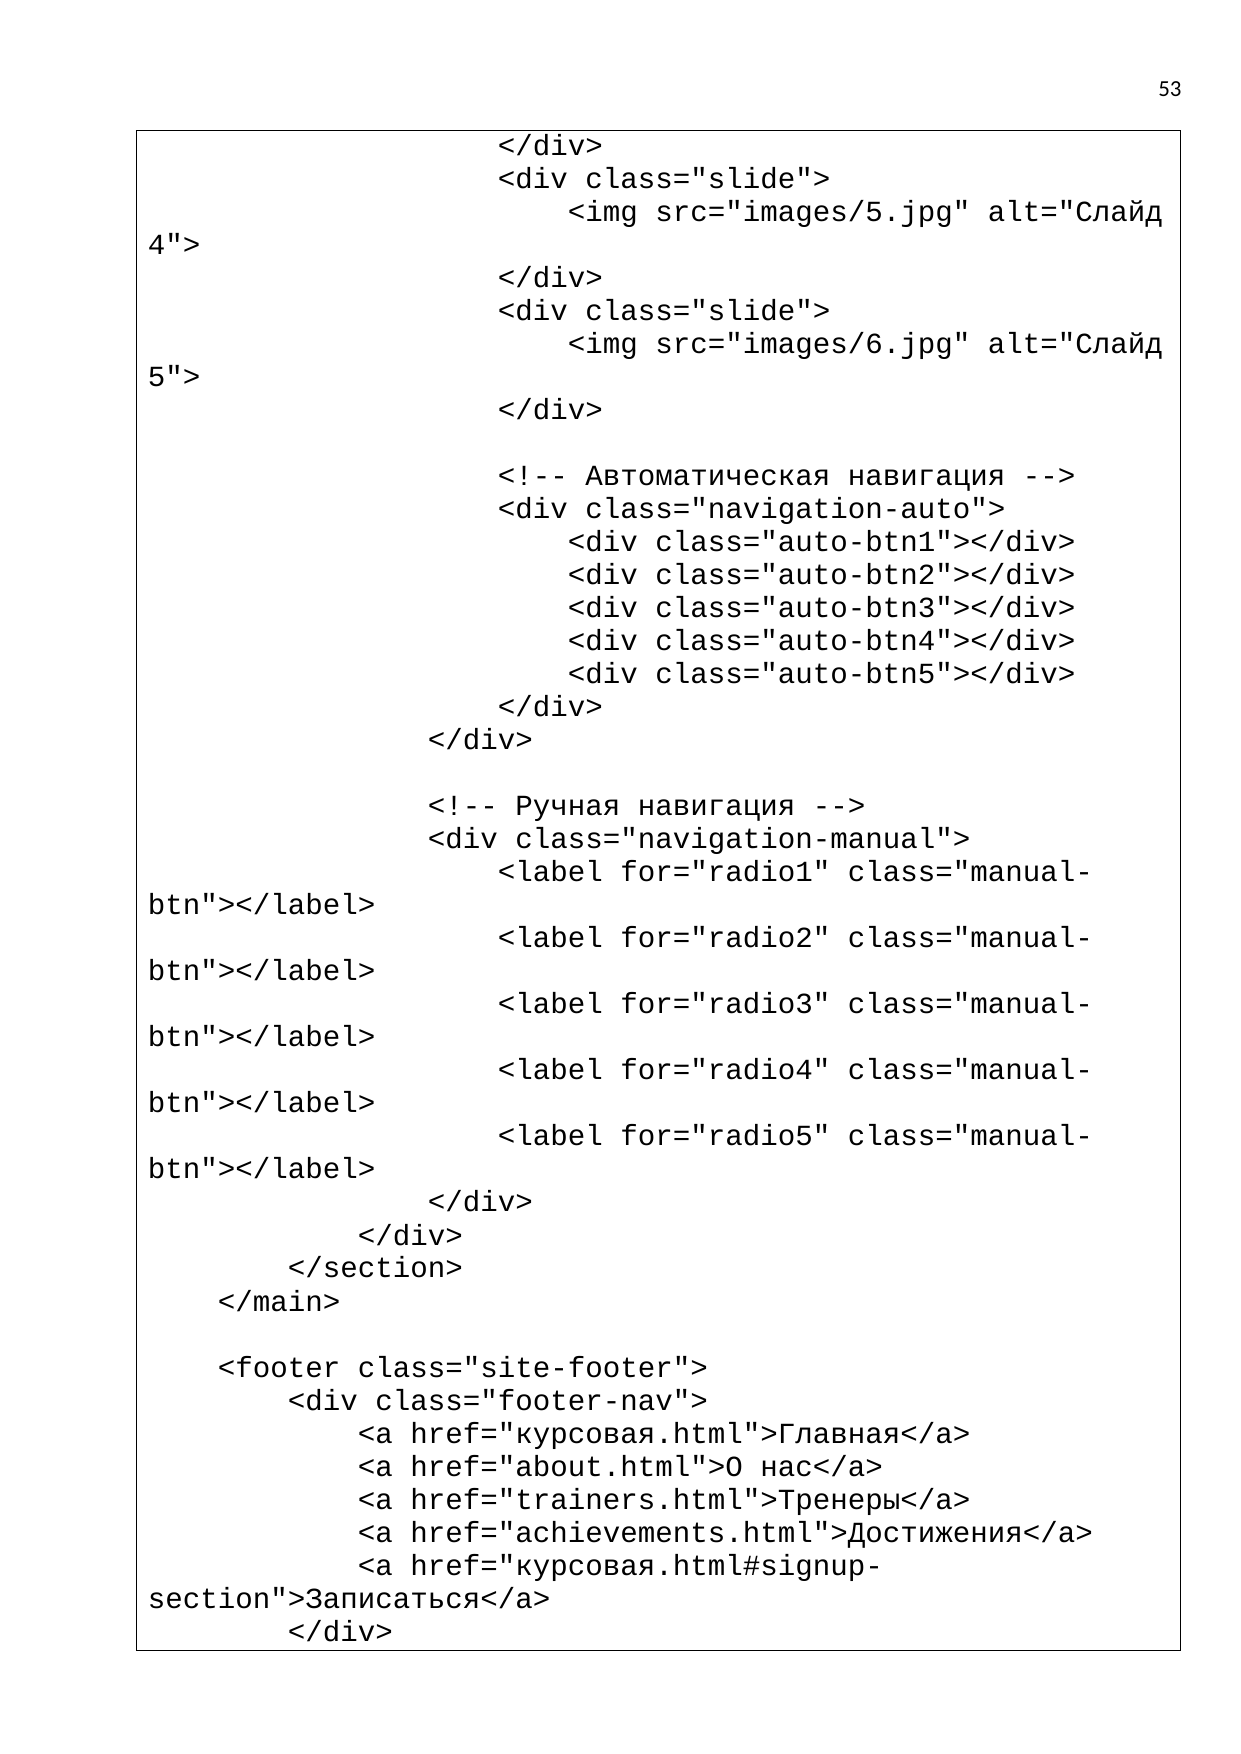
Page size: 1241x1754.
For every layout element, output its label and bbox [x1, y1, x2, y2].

table_header [137, 131, 1180, 1650]
